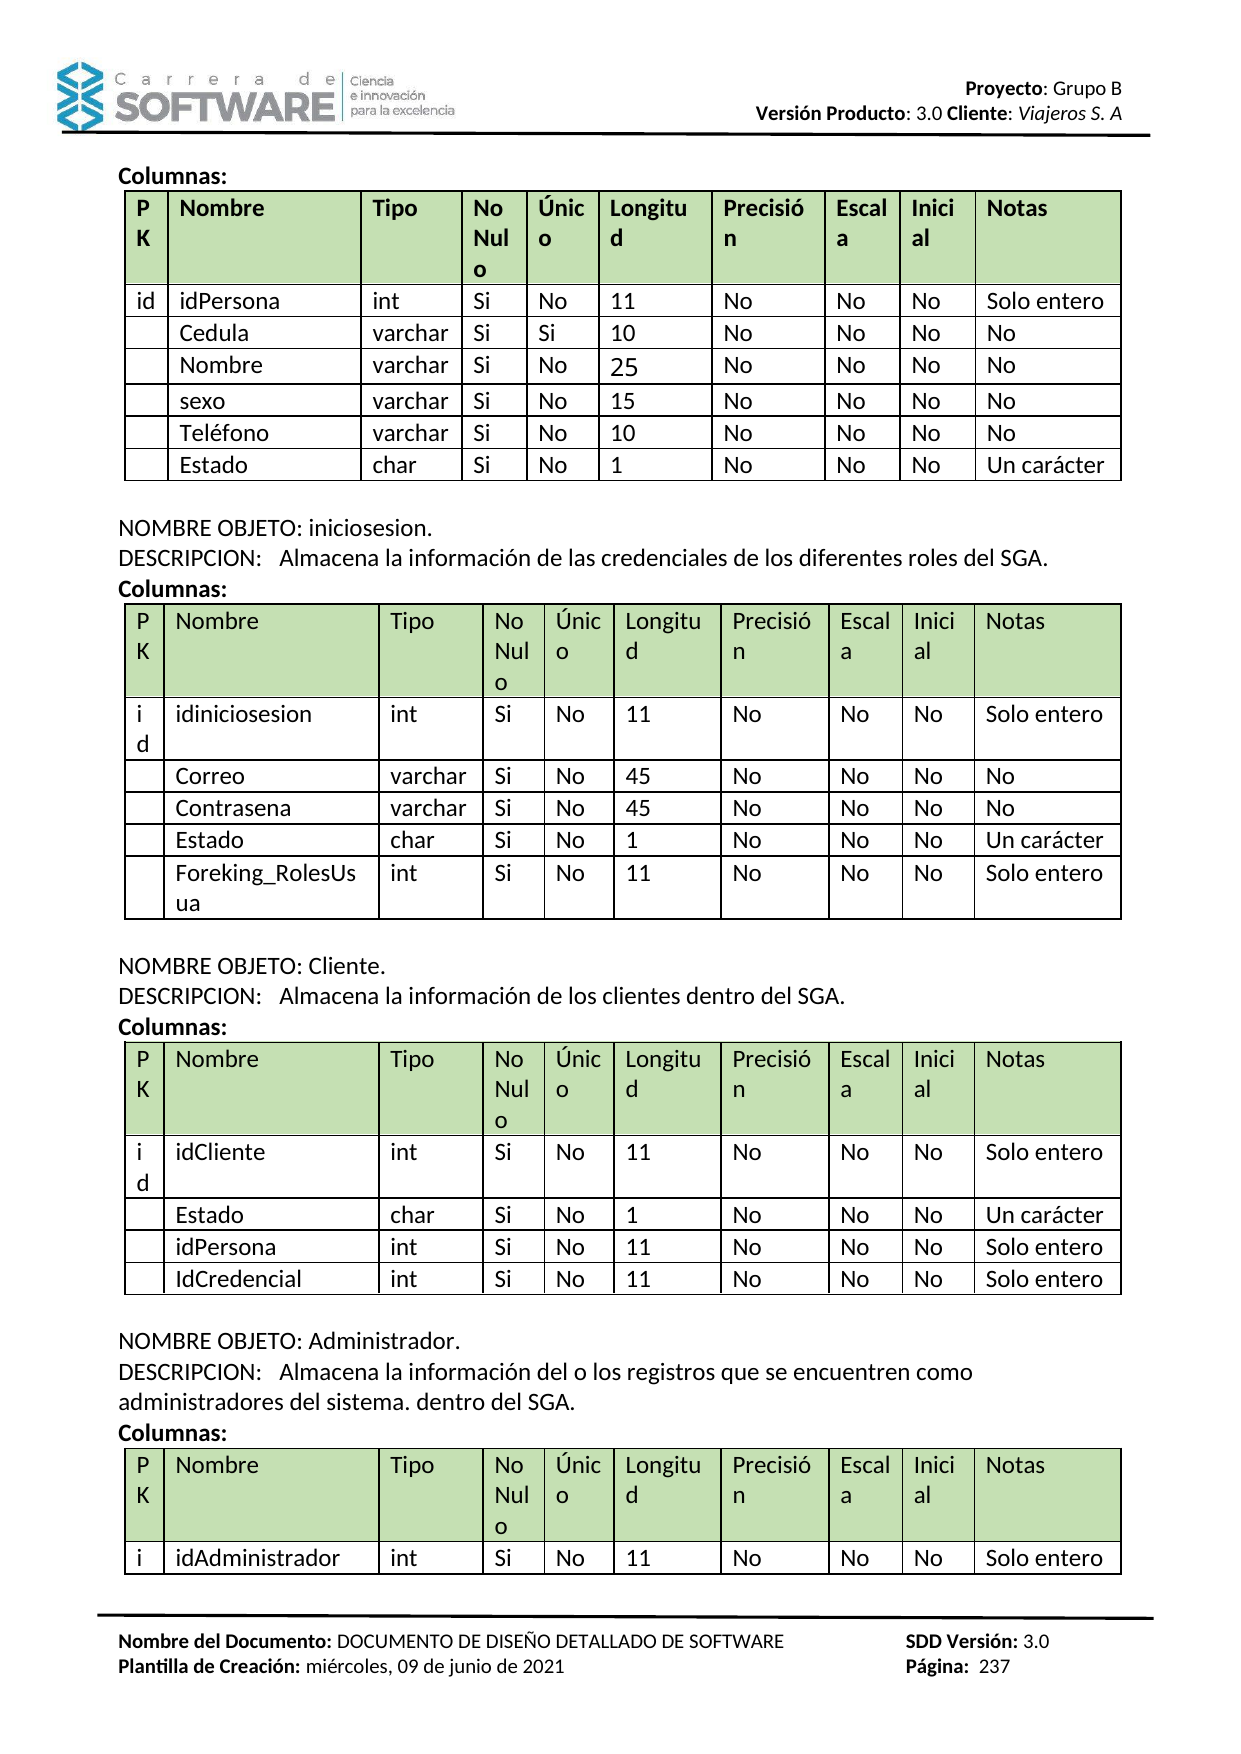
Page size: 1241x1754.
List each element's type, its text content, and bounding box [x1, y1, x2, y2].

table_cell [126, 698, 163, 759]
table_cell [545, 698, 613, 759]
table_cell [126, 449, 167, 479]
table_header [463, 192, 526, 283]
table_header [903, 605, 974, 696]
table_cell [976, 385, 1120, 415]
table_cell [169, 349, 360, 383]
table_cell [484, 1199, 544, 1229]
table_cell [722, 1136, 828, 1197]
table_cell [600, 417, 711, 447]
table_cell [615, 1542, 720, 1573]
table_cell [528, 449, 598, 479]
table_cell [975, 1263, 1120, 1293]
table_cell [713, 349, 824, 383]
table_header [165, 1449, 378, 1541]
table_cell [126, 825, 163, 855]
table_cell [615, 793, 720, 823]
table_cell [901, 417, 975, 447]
text NOMBRE OBJETO: Cliente. [118, 950, 1122, 980]
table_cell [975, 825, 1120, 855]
text NOMBRE OBJETO: Administrador. [118, 1326, 1122, 1356]
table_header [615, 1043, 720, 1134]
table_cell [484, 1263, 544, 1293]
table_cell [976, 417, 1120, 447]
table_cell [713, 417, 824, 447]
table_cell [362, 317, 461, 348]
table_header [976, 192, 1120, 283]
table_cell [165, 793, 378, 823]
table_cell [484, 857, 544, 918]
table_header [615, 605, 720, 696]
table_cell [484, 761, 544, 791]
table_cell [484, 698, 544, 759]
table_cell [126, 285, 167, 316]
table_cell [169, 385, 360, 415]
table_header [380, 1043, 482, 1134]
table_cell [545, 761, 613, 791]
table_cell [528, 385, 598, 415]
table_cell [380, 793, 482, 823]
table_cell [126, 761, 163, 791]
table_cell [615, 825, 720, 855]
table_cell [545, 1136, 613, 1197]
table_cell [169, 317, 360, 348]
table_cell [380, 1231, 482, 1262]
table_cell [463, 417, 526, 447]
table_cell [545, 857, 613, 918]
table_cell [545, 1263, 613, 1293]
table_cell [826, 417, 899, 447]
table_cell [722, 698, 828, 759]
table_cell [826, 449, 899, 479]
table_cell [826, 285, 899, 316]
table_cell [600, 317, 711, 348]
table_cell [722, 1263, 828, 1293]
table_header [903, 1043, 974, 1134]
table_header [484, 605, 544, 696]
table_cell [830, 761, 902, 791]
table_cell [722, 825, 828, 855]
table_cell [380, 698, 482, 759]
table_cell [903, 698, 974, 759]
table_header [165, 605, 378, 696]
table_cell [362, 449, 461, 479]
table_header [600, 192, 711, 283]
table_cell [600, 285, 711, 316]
text Columnas: [118, 573, 1122, 603]
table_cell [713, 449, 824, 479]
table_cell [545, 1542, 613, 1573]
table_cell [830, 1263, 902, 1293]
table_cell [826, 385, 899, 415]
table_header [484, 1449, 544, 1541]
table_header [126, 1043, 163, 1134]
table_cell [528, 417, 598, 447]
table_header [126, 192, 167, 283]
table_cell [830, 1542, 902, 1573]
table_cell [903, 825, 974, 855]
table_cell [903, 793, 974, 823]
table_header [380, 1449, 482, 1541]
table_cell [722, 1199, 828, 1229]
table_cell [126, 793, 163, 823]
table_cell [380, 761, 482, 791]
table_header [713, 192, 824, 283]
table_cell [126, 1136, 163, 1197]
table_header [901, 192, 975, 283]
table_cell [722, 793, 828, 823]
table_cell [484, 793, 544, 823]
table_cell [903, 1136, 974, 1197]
text NOMBRE OBJETO: iniciosesion. [118, 512, 1122, 542]
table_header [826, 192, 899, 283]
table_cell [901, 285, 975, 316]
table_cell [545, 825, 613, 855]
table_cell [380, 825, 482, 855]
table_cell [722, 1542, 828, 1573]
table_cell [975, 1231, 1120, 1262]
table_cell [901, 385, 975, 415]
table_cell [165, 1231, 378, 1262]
text DESCRIPCION: Almacena la información del o los registros que se encuentren como administradores del sistema. dentro del SGA. [118, 1356, 1122, 1417]
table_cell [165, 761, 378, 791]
text Columnas: [118, 160, 1122, 190]
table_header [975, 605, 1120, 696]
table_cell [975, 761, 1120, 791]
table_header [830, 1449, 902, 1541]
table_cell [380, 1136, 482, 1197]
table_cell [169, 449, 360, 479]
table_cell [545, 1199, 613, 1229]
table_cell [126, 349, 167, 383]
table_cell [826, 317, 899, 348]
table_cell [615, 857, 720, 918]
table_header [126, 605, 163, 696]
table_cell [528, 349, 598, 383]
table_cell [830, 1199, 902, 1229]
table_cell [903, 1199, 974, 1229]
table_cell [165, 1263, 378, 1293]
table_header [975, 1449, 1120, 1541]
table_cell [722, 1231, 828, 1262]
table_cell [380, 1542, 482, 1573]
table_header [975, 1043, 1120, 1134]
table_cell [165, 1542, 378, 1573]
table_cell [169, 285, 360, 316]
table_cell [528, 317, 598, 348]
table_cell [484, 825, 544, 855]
text Columnas: [118, 1417, 1122, 1448]
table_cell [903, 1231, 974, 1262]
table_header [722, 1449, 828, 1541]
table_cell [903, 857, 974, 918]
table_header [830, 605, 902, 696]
text Columnas: [118, 1011, 1122, 1041]
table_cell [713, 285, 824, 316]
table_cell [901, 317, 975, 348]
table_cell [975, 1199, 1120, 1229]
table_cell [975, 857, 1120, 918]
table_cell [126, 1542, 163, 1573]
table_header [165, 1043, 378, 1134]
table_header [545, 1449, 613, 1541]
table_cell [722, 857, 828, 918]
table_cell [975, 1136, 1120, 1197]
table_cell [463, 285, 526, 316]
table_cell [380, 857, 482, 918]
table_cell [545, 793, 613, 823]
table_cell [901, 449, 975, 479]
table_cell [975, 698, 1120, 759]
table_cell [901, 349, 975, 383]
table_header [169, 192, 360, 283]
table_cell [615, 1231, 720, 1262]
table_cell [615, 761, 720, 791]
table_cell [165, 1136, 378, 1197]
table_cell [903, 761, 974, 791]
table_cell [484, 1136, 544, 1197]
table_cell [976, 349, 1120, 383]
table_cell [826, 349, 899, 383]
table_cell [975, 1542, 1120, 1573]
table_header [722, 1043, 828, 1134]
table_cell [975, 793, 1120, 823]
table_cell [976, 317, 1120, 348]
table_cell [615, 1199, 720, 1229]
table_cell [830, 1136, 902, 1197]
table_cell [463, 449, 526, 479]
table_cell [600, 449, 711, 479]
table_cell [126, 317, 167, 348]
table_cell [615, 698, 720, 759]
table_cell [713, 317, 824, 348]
picture [46, 46, 461, 154]
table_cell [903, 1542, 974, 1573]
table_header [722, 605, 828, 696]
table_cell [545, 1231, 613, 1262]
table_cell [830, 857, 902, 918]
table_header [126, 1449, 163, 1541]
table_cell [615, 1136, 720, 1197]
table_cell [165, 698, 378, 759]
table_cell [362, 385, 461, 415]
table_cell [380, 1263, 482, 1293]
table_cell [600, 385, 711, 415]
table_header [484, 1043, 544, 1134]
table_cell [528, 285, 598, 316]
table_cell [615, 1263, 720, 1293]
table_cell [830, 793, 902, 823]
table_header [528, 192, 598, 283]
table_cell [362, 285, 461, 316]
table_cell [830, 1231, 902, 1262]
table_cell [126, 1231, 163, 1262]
text DESCRIPCION: Almacena la información de las credenciales de los diferentes roles del SGA. [118, 542, 1122, 573]
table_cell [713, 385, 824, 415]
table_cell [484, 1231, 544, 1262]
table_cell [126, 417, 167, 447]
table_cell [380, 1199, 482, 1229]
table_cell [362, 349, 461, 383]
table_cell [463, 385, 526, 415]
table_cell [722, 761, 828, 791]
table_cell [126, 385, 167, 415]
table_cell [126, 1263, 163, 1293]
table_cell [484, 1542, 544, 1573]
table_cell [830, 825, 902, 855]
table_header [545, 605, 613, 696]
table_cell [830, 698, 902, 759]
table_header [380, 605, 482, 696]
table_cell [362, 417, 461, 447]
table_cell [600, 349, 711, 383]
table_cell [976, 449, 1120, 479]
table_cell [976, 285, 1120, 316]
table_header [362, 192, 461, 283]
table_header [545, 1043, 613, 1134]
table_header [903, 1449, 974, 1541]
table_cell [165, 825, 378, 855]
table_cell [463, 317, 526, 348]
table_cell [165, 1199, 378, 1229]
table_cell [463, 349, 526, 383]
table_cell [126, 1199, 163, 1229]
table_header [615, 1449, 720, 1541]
text DESCRIPCION: Almacena la información de los clientes dentro del SGA. [118, 980, 1122, 1011]
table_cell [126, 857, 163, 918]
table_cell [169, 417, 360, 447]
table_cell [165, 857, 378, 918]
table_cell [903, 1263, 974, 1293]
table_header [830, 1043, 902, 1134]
